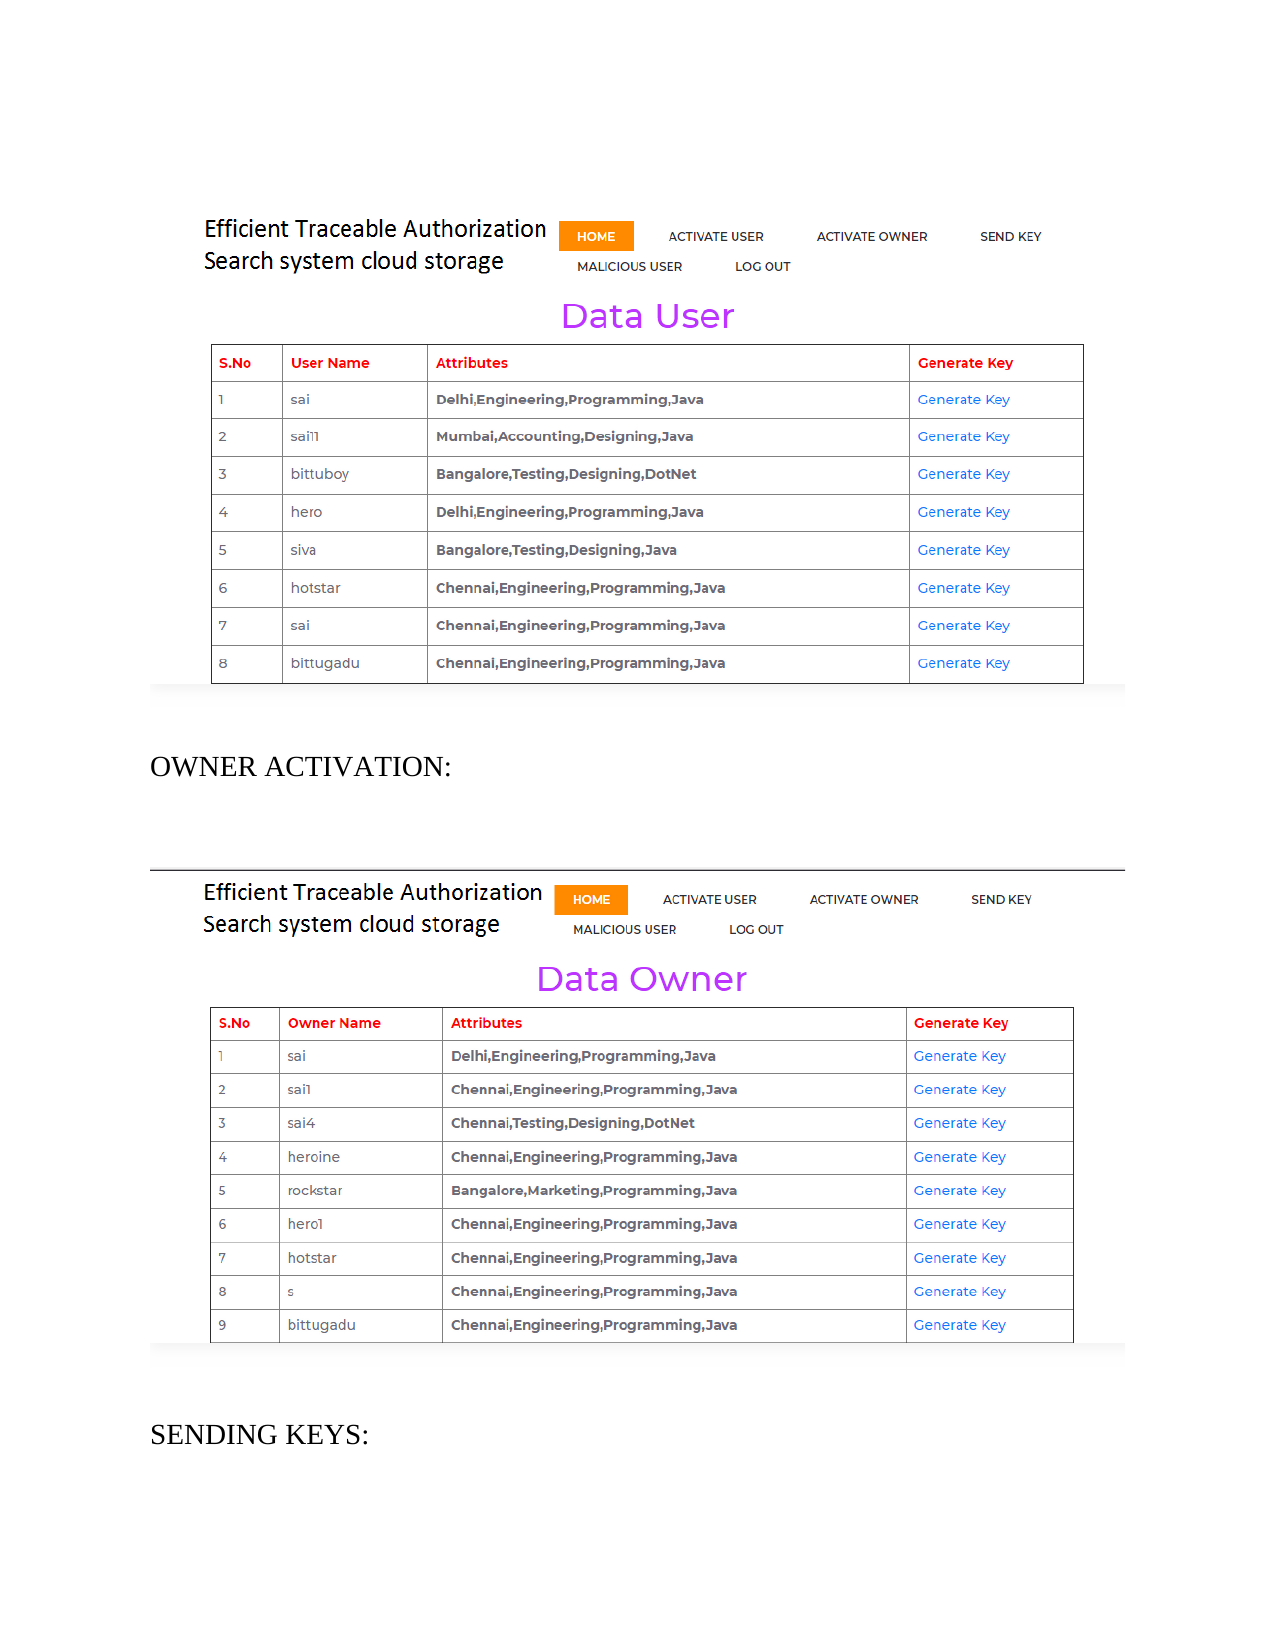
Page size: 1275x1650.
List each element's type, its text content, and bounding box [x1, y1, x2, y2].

picture [150, 867, 1125, 1393]
text SENDING KEYS: [150, 1417, 1125, 1451]
text OWNER ACTIVATION: [150, 749, 1125, 783]
picture [150, 209, 1125, 724]
